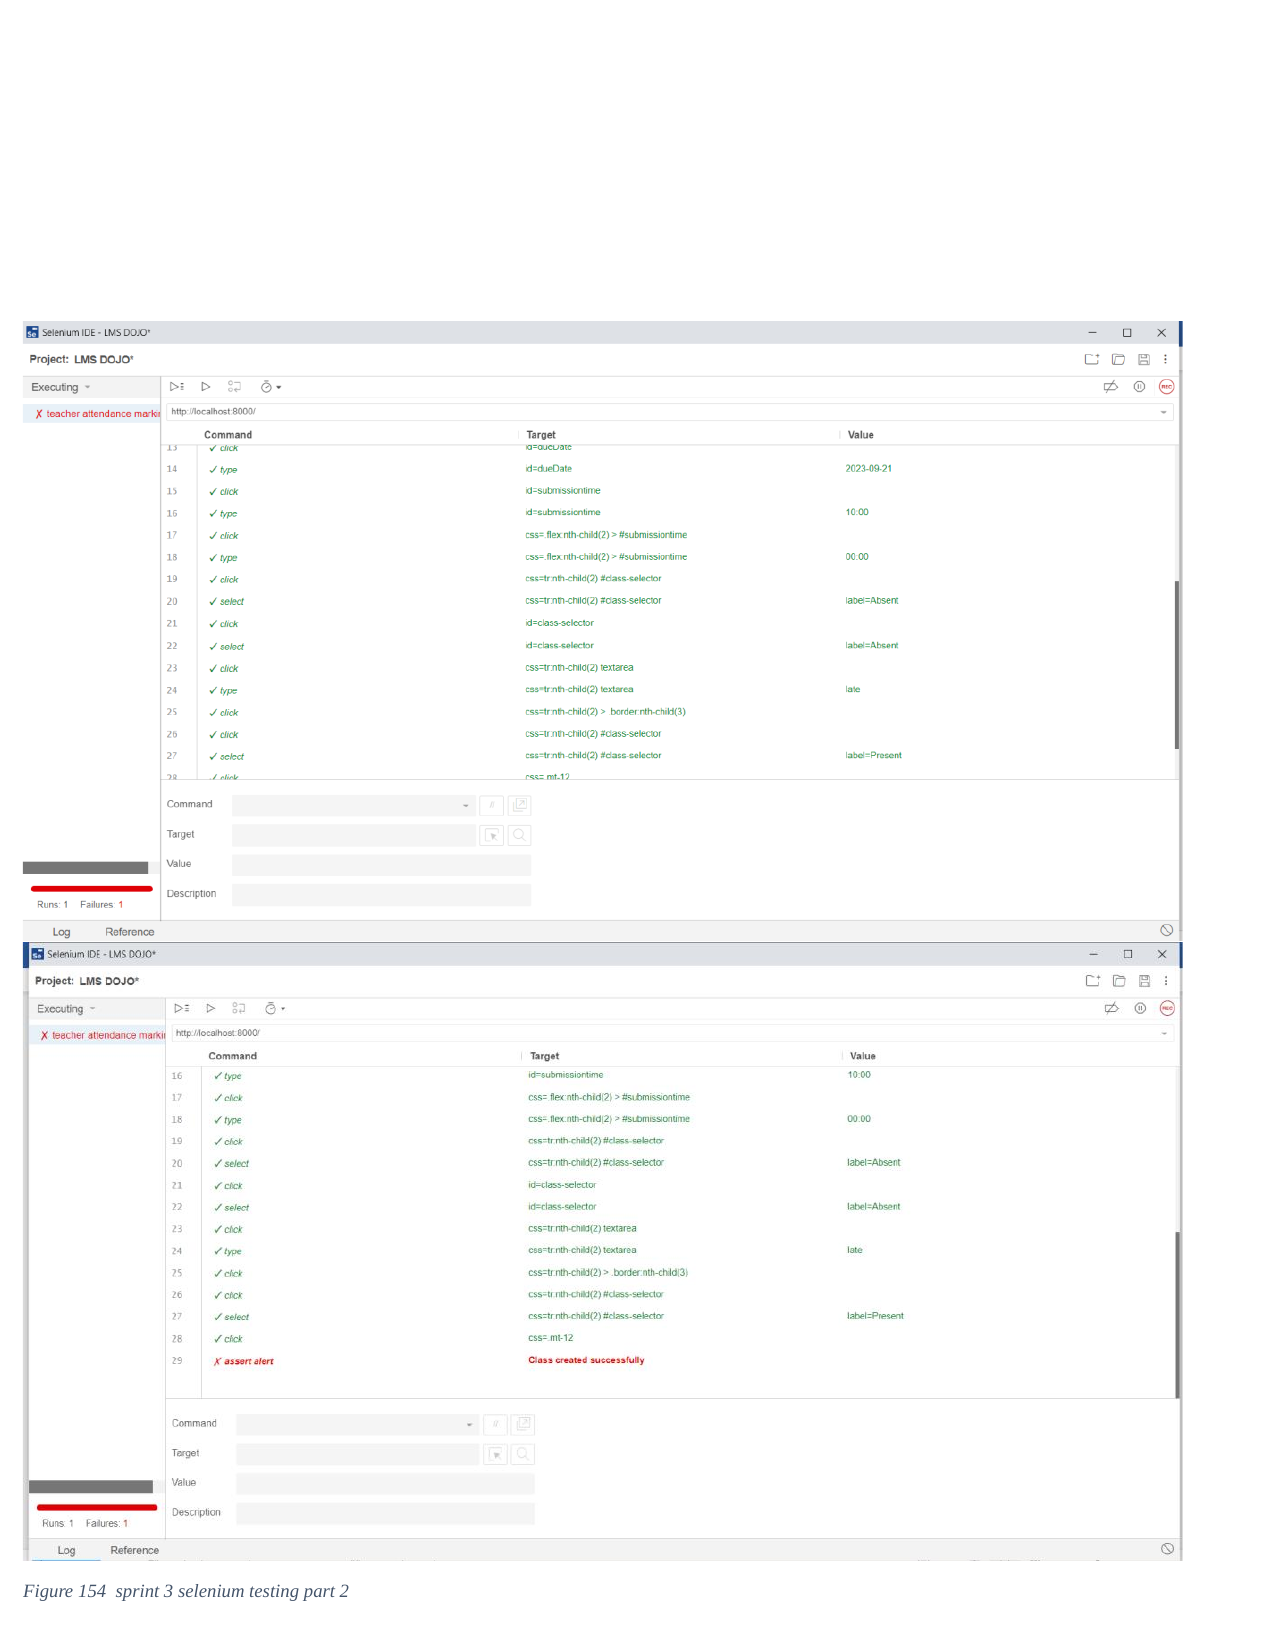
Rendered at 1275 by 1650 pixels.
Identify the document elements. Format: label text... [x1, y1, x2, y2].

picture [22, 321, 1183, 1561]
text Figure 154 sprint 3 selenium testing part 2 [23, 1579, 1271, 1601]
